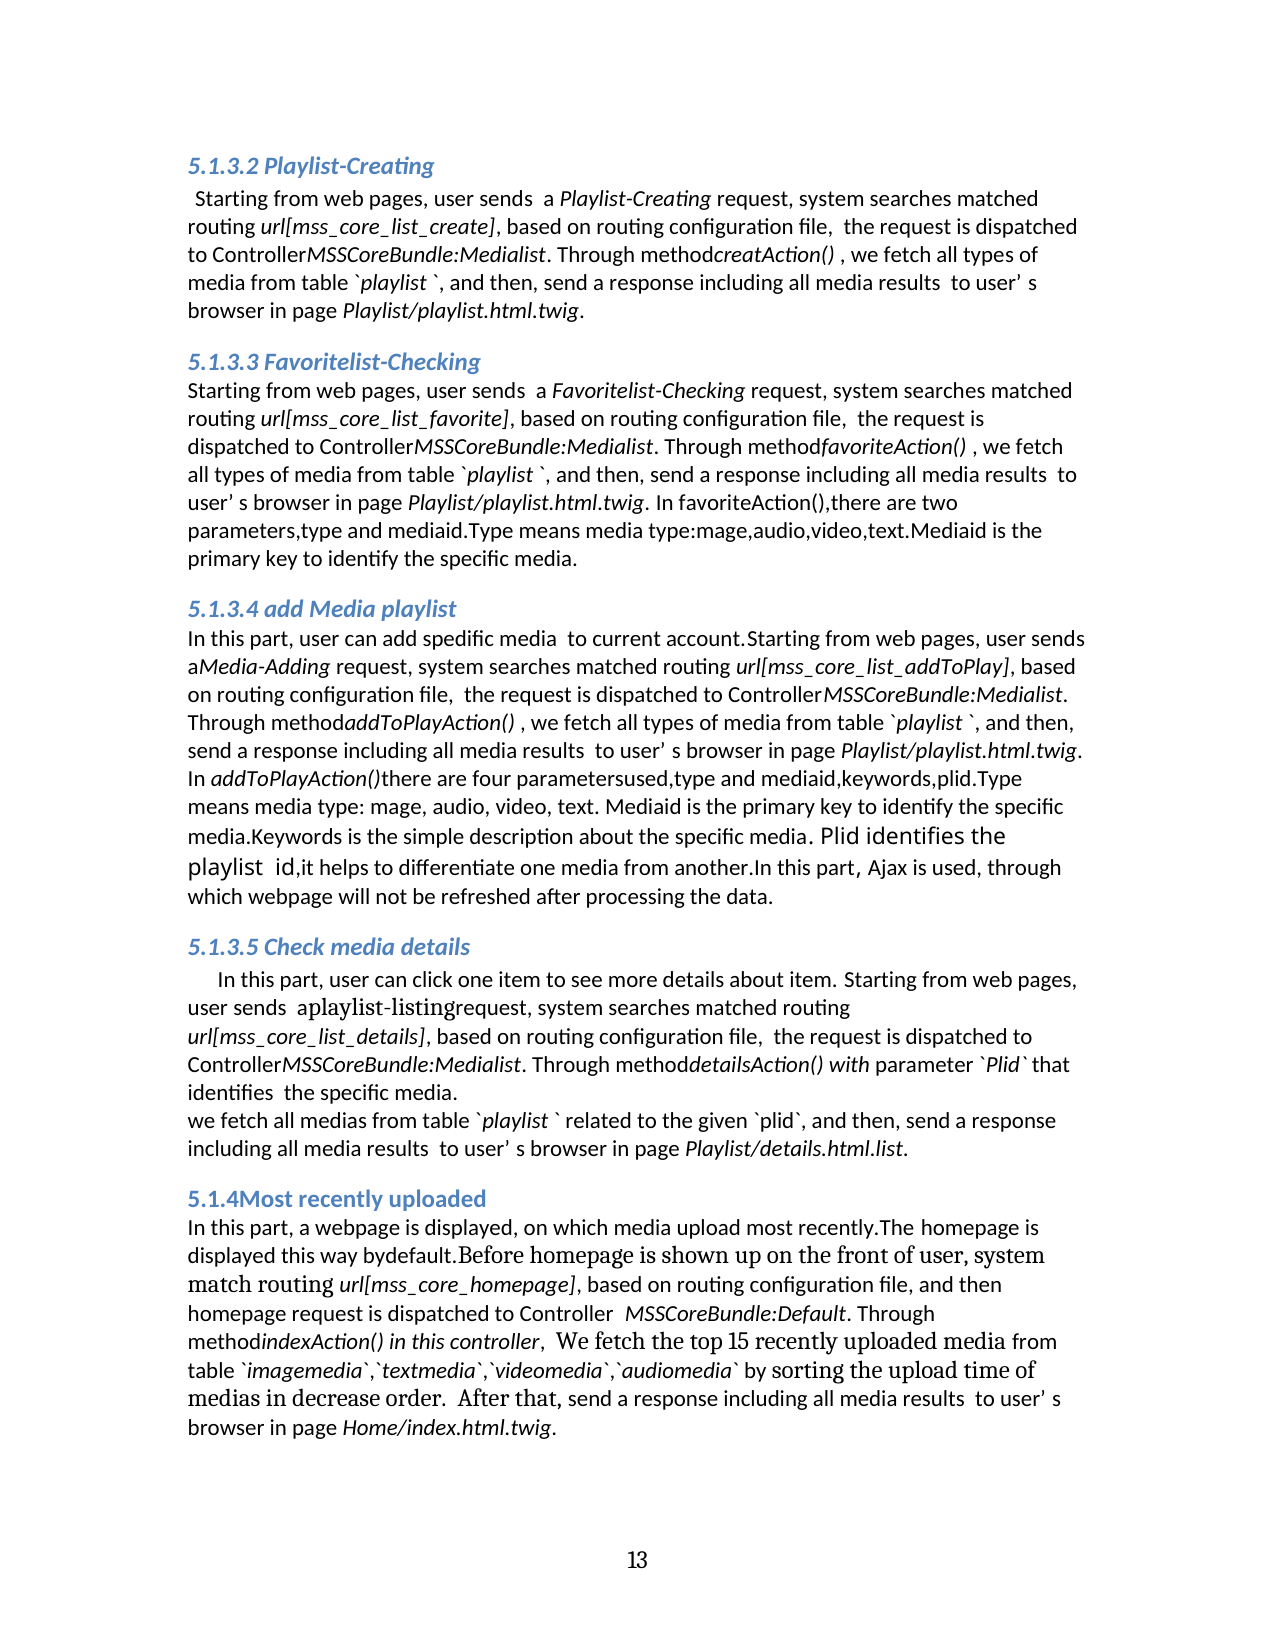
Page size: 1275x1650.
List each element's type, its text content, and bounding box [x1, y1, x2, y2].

subtitle 5.1.3.3 Favoritelist-Checking [187, 345, 1087, 376]
subtitle 5.1.3.5 Check media details [187, 931, 1087, 962]
text we fetch all medias from table `playlist ` related to the given `plid`, and then, send a response including all media results to user’ s browser in page Playlist/details.html.list. [187, 1106, 1087, 1162]
text In this part, a webpage is displayed, on which media upload most recently.The homepage is displayed this way bydefault.Before homepage is shown up on the front of user, system match routing url[mss_core_homepage], based on routing configuration file, and then homepage request is dispatched to Controller MSSCoreBundle:Default. Through methodindexAction() in this controller, We fetch the top 15 recently uploaded media from table `imagemedia`,`textmedia`,`videomedia`,`audiomedia` by sorting the upload time of medias in decrease order. After that, send a response including all media results to user’ s browser in page Home/index.html.twig. [187, 1213, 1087, 1441]
subtitle 5.1.4Most recently uploaded [187, 1183, 1087, 1213]
text Starting from web pages, user sends a Playlist-Creating request, system searches matched routing url[mss_core_list_create], based on routing configuration file, the request is dispatched to ControllerMSSCoreBundle:Medialist. Through methodcreatAction() , we fetch all types of media from table `playlist `, and then, send a response including all media results to user’ s browser in page Playlist/playlist.html.twig. [187, 181, 1087, 324]
text Starting from web pages, user sends a Favoritelist-Checking request, system searches matched routing url[mss_core_list_favorite], based on routing configuration file, the request is dispatched to ControllerMSSCoreBundle:Medialist. Through methodfavoriteAction() , we fetch all types of media from table `playlist `, and then, send a response including all media results to user’ s browser in page Playlist/playlist.html.twig. In favoriteAction(),there are two parameters,type and mediaid.Type means media type:mage,audio,video,text.Mediaid is the primary key to identify the specific media. [187, 376, 1087, 572]
text In this part, user can click one item to see more details about item. Starting from web pages, user sends aplaylist-listingrequest, system searches matched routing url[mss_core_list_details], based on routing configuration file, the request is dispatched to ControllerMSSCoreBundle:Medialist. Through methoddetailsAction() with parameter `Plid` that identifies the specific media. [187, 962, 1087, 1106]
text In this part, user can add spedific media to current account.Starting from web pages, user sends aMedia-Adding request, system searches matched routing url[mss_core_list_addToPlay], based on routing configuration file, the request is dispatched to ControllerMSSCoreBundle:Medialist. Through methodaddToPlayAction() , we fetch all types of media from table `playlist `, and then, send a response including all media results to user’ s browser in page Playlist/playlist.html.twig. In addToPlayAction()there are four parametersused,type and mediaid,keywords,plid.Type means media type: mage, audio, video, text. Mediaid is the primary key to identify the specific media.Keywords is the simple description about the specific media. Plid identifies the playlist id,it helps to differentiate one media from another.In this part, Ajax is used, through which webpage will not be refreshed after processing the data. [187, 624, 1087, 911]
subtitle 5.1.3.4 add Media playlist [187, 593, 1087, 624]
subtitle 5.1.3.2 Playlist-Creating [187, 150, 1087, 181]
